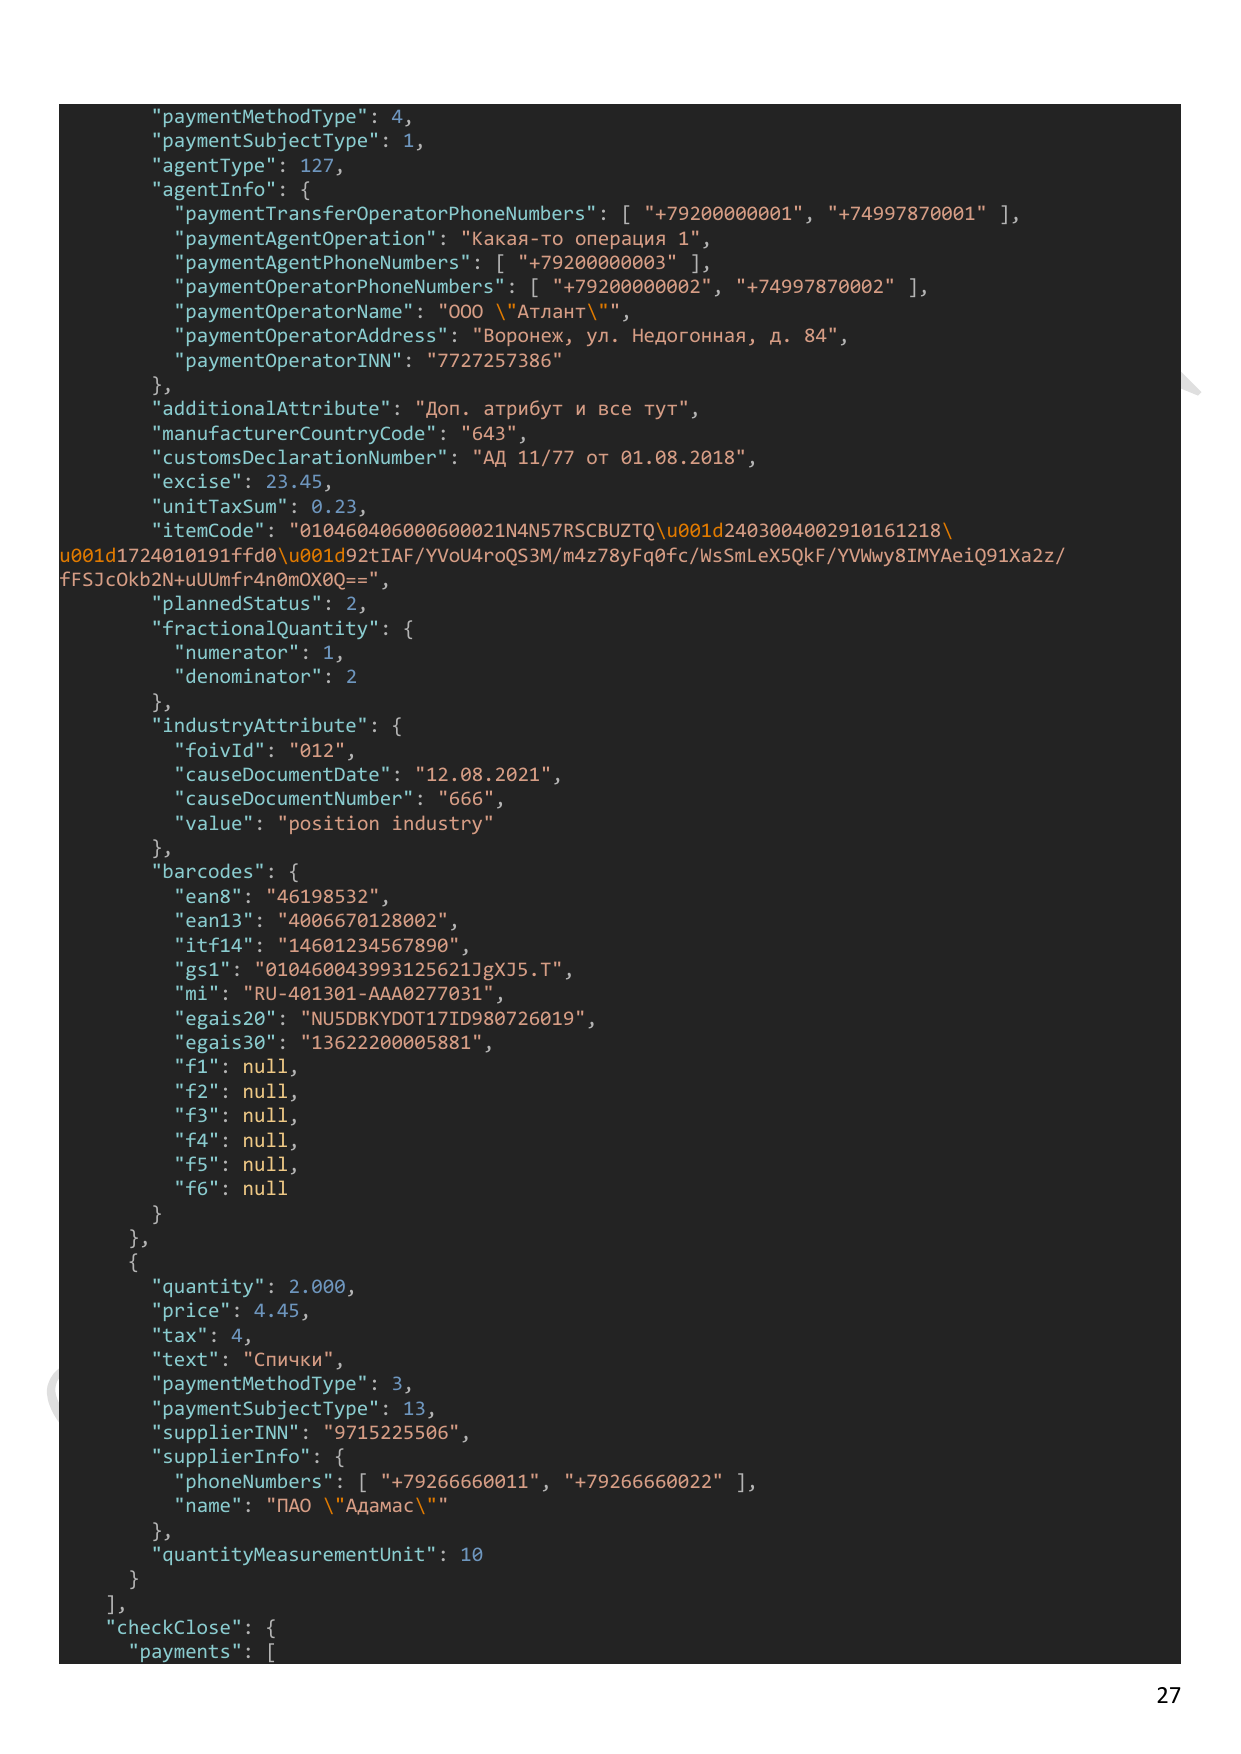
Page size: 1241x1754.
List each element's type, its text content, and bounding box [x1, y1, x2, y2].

text }, [59, 372, 1181, 397]
text "checkClose": { [59, 1616, 1181, 1640]
text "barcodes": { [59, 860, 1181, 884]
text "paymentSubjectType": 1, [59, 129, 1181, 153]
text "ean13": "4006670128002", [59, 909, 1181, 933]
text "quantityMeasurementUnit": 10 [59, 1542, 1181, 1567]
text "industryAttribute": { [59, 714, 1181, 738]
text "paymentOperatorName": "ООО \"Атлант\"", [59, 299, 1181, 324]
text "paymentOperatorINN": "7727257386" [59, 348, 1181, 372]
text "paymentAgentOperation": "Какая-то операция 1", [59, 226, 1181, 251]
text "supplierInfo": { [59, 1445, 1181, 1469]
text "additionalAttribute": "Доп. атрибут и все тут", [59, 397, 1181, 421]
text "egais30": "13622200005881", [59, 1031, 1181, 1055]
text "itf14": "14601234567890", [59, 933, 1181, 957]
text "causeDocumentNumber": "666", [59, 787, 1181, 811]
text "gs1": "010460043993125621JgXJ5.T", [59, 957, 1181, 982]
text "f1": null, [59, 1055, 1181, 1079]
text "f3": null, [59, 1104, 1181, 1128]
text "paymentTransferOperatorPhoneNumbers": [ "+79200000001", "+74997870001" ], [59, 202, 1181, 226]
text "mi": "RU-401301-AAA0277031", [59, 982, 1181, 1006]
text "value": "position industry" [59, 811, 1181, 836]
text "agentInfo": { [59, 177, 1181, 202]
text }, [59, 1226, 1181, 1250]
text "causeDocumentDate": "12.08.2021", [59, 762, 1181, 787]
text "fractionalQuantity": { [59, 616, 1181, 641]
text "payments": [ [59, 1640, 1181, 1664]
text ], [59, 1591, 1181, 1616]
text } [59, 1567, 1181, 1591]
text "unitTaxSum": 0.23, [59, 494, 1181, 519]
text "plannedStatus": 2, [59, 592, 1181, 616]
text "paymentOperatorAddress": "Воронеж, ул. Недогонная, д. 84", [59, 324, 1181, 348]
text "quantity": 2.000, [59, 1274, 1181, 1299]
text "paymentMethodType": 4, [59, 104, 1181, 129]
text "f4": null, [59, 1128, 1181, 1152]
text }, [59, 836, 1181, 860]
text "name": "ПАО \"Адамас\"" [59, 1494, 1181, 1518]
text "manufacturerCountryCode": "643", [59, 421, 1181, 446]
text "phoneNumbers": [ "+79266660011", "+79266660022" ], [59, 1469, 1181, 1494]
text }, [59, 689, 1181, 714]
text "paymentAgentPhoneNumbers": [ "+79200000003" ], [59, 251, 1181, 275]
text "supplierINN": "9715225506", [59, 1421, 1181, 1445]
text "agentType": 127, [59, 153, 1181, 177]
text "itemCode": "010460406000600021N4N57RSCBUZTQ\u001d2403004002910161218\u001d1724010191ffd0\u001d92tIAF/YVoU4roQS3M/m4z78yFq0fc/WsSmLeX5QkF/YVWwy8IMYAeiQ91Xa2z/fFSJcOkb2N+uUUmfr4n0mOX0Q==", [59, 519, 1181, 592]
text "numerator": 1, [59, 641, 1181, 665]
text "f2": null, [59, 1079, 1181, 1104]
text "customsDeclarationNumber": "АД 11/77 от 01.08.2018", [59, 446, 1181, 470]
text "paymentOperatorPhoneNumbers": [ "+79200000002", "+74997870002" ], [59, 275, 1181, 299]
text "f6": null [59, 1177, 1181, 1201]
text "tax": 4, [59, 1323, 1181, 1347]
text "egais20": "NU5DBKYDOT17ID980726019", [59, 1006, 1181, 1031]
text "text": "Спички", [59, 1347, 1181, 1372]
text }, [59, 1518, 1181, 1542]
text "paymentSubjectType": 13, [59, 1396, 1181, 1421]
text "f5": null, [59, 1152, 1181, 1177]
text "price": 4.45, [59, 1299, 1181, 1323]
text "ean8": "46198532", [59, 884, 1181, 909]
text { [59, 1250, 1181, 1274]
text "excise": 23.45, [59, 470, 1181, 494]
text "denominator": 2 [59, 665, 1181, 689]
text "paymentMethodType": 3, [59, 1372, 1181, 1396]
text } [59, 1201, 1181, 1226]
text "foivId": "012", [59, 738, 1181, 762]
